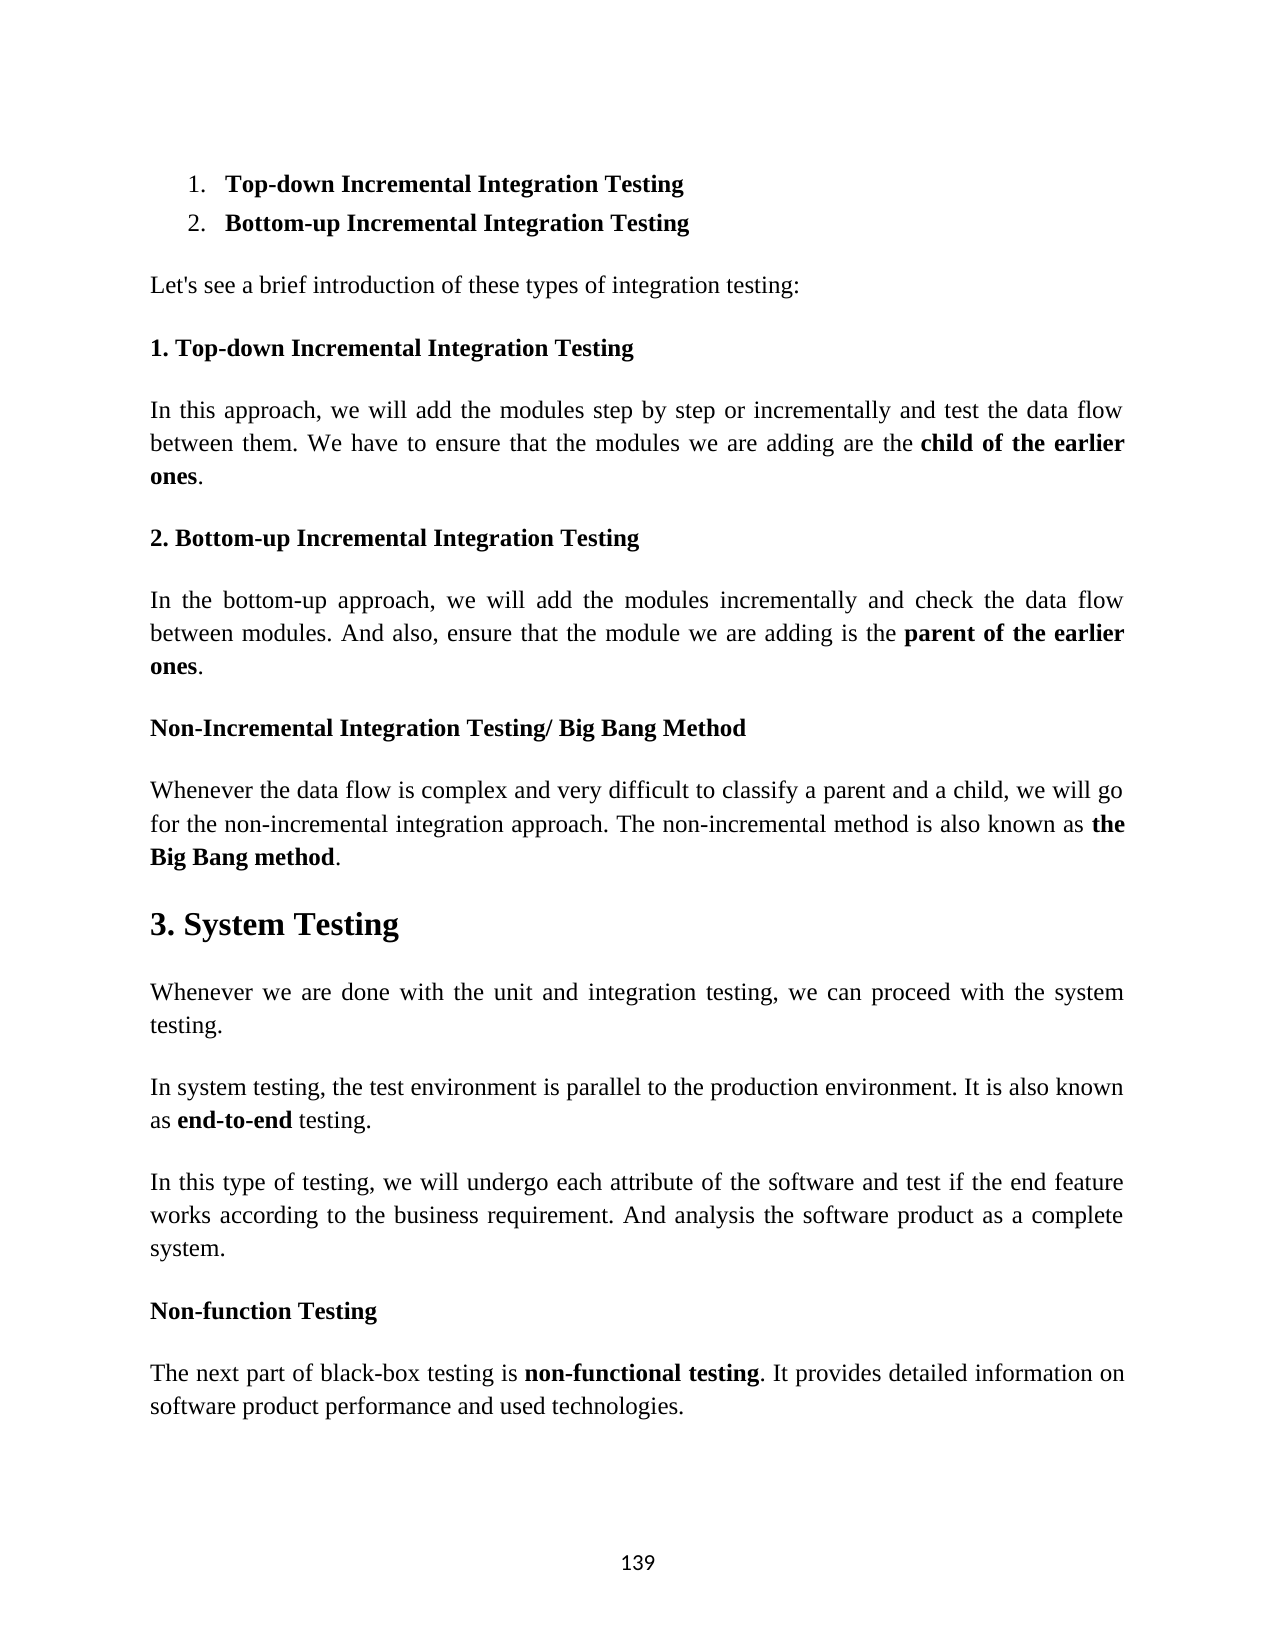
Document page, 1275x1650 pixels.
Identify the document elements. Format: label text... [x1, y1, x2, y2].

text Non-Incremental Integration Testing/ Big Bang Method [150, 713, 1125, 742]
list Top-down Incremental Integration Testing [187, 169, 1125, 198]
text In the bottom-up approach, we will add the modules incrementally and check the data flow between modules. And also, ensure that the module we are adding is the parent of the earlier ones. [150, 585, 1125, 680]
text Whenever we are done with the unit and integration testing, we can proceed with the system testing. [150, 977, 1125, 1039]
text In this approach, we will add the modules step by step or incrementally and test the data flow between them. We have to ensure that the modules we are adding are the child of the earlier ones. [150, 395, 1125, 489]
text 2. Bottom-up Incremental Integration Testing [150, 523, 1125, 552]
text The next part of black-box testing is non-functional testing. It provides detailed information on software product performance and used technologies. [150, 1358, 1125, 1420]
text Let's see a brief introduction of these types of integration testing: [150, 270, 1125, 299]
text In system testing, the test environment is parallel to the production environment. It is also known as end-to-end testing. [150, 1072, 1125, 1134]
text 1. Top-down Incremental Integration Testing [150, 333, 1125, 361]
text 3. System Testing [150, 904, 1125, 942]
text Whenever the data flow is complex and very difficult to classify a parent and a child, we will go for the non-incremental integration approach. The non-incremental method is also known as the Big Bang method. [150, 776, 1125, 870]
text In this type of testing, we will undergo each attribute of the software and test if the end feature works according to the business requirement. And analysis the software product as a complete system. [150, 1167, 1125, 1262]
list Bottom-up Incremental Integration Testing [187, 208, 1125, 237]
text Non-function Testing [150, 1296, 1125, 1324]
